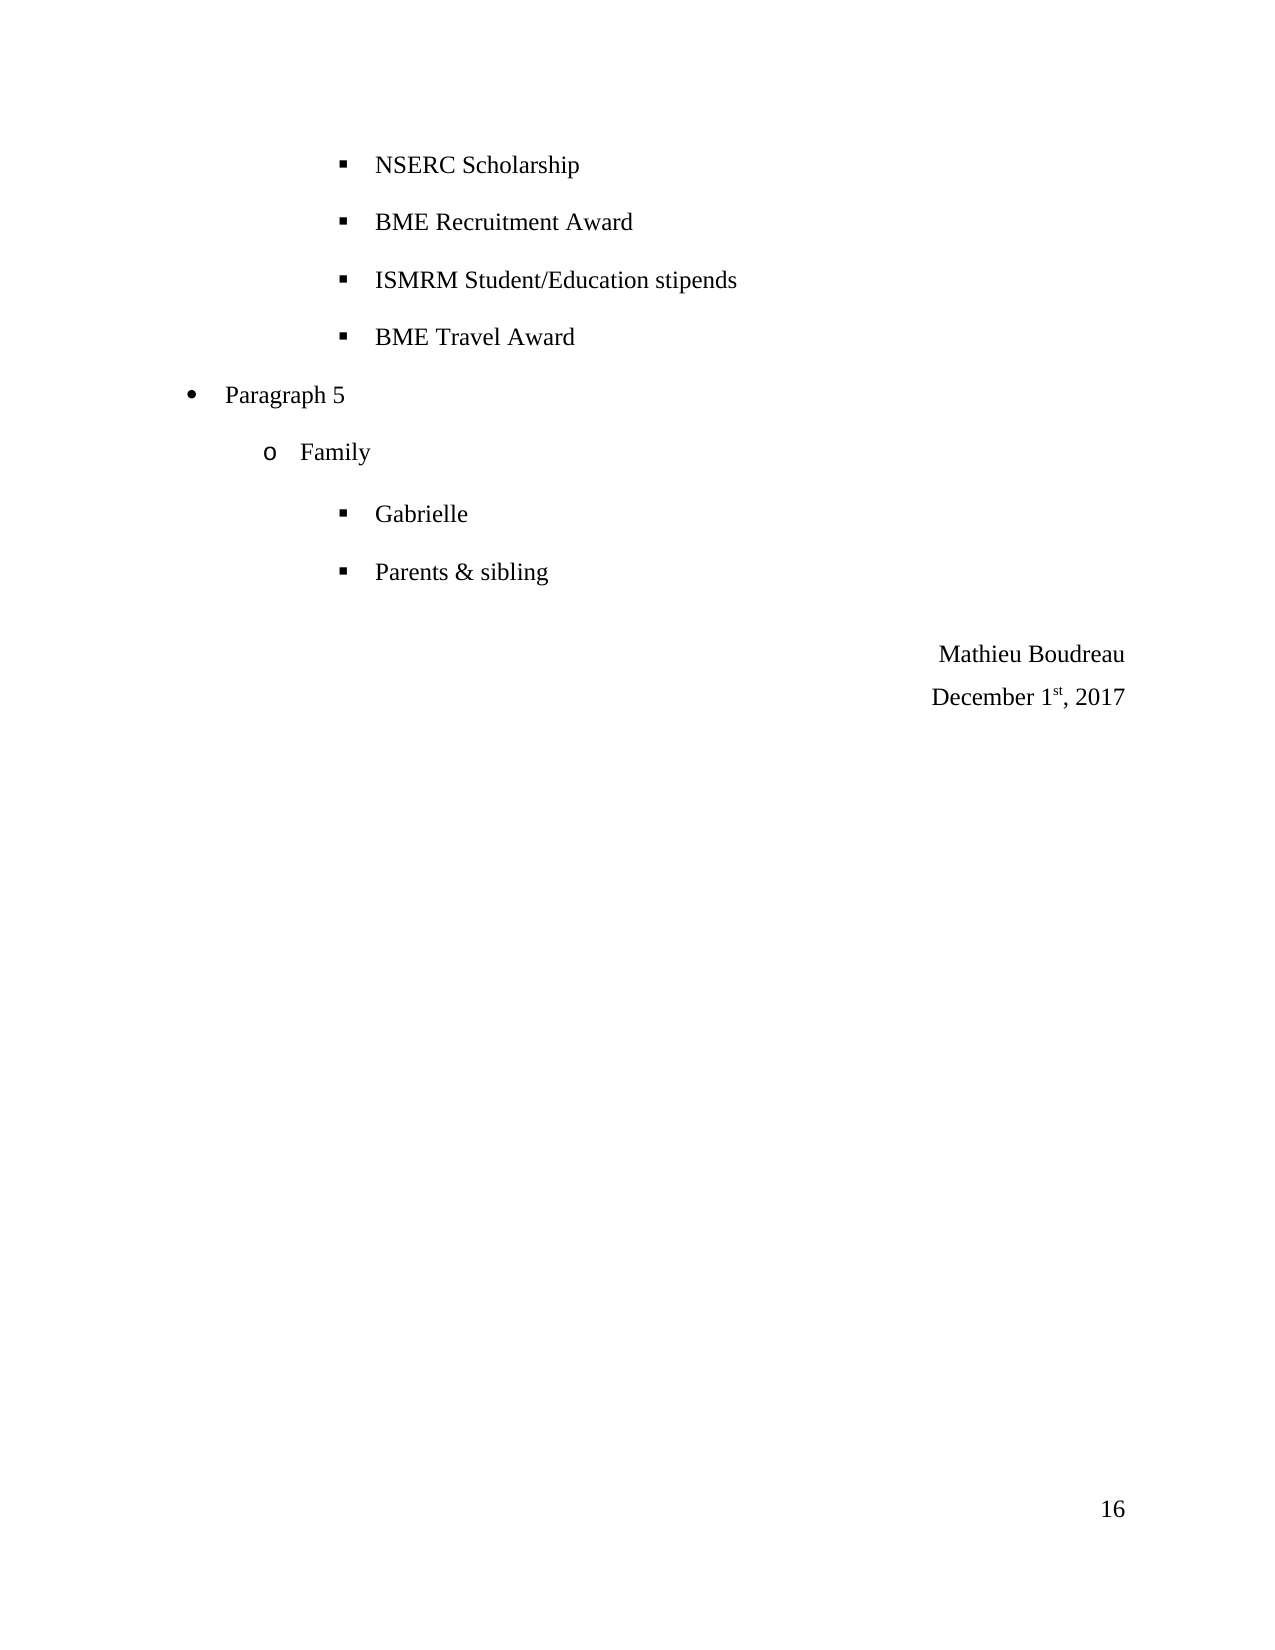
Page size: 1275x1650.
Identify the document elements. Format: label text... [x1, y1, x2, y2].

list Family [262, 437, 1125, 468]
list Parents & sibling [337, 557, 1125, 585]
list BME Recruitment Award [337, 207, 1125, 236]
list Gabrielle [337, 499, 1125, 528]
text Mathieu Boudreau [150, 639, 1125, 668]
list Paragraph 5 [187, 380, 1125, 409]
list ISMRM Student/Education stipends [337, 265, 1125, 294]
text December 1st, 2017 [150, 682, 1125, 711]
list NSERC Scholarship [337, 150, 1125, 179]
list BME Travel Award [337, 322, 1125, 351]
